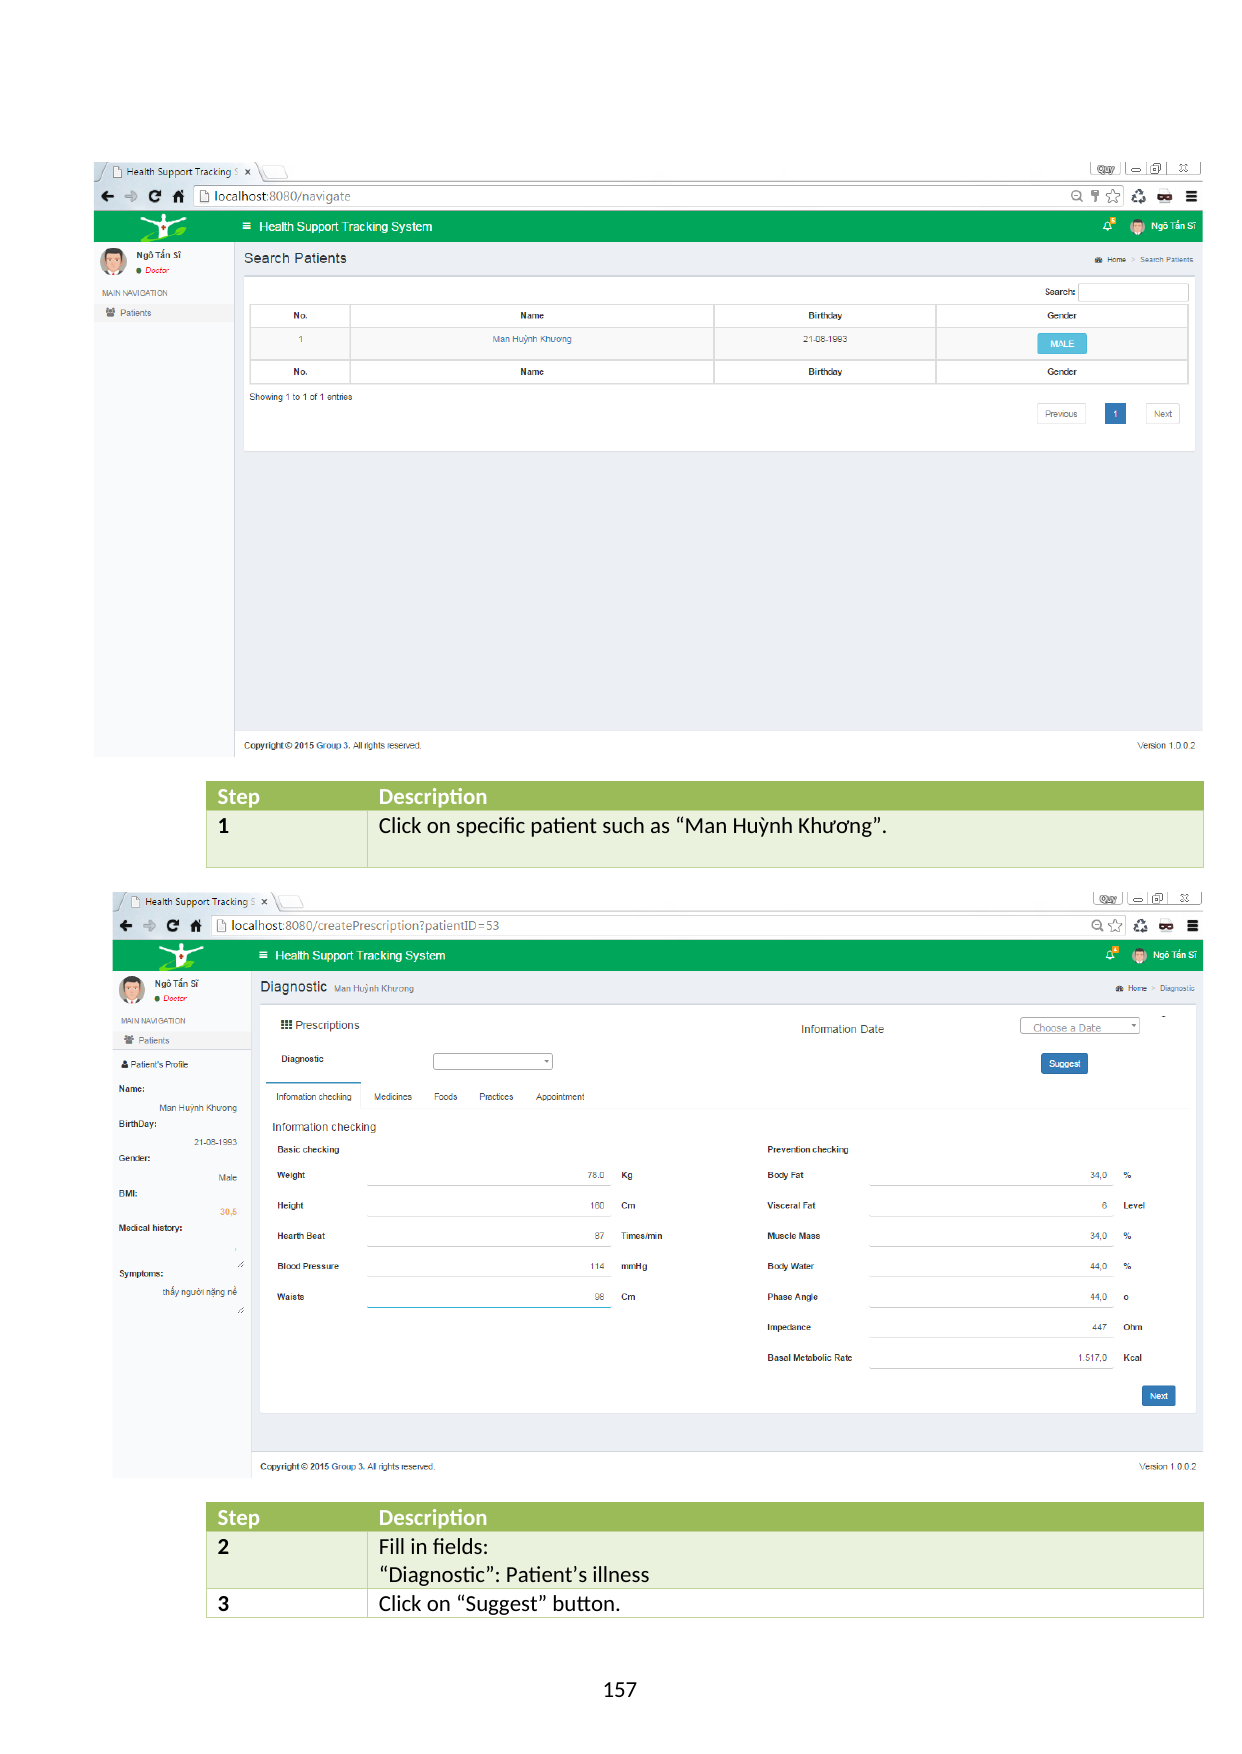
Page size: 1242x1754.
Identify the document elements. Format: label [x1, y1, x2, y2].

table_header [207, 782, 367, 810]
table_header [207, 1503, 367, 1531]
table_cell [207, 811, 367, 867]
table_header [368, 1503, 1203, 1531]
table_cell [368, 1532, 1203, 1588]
picture [112, 892, 1204, 1478]
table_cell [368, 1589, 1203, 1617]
picture [93, 162, 1203, 757]
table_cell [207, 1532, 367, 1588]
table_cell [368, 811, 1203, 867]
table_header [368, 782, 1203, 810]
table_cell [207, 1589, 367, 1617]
